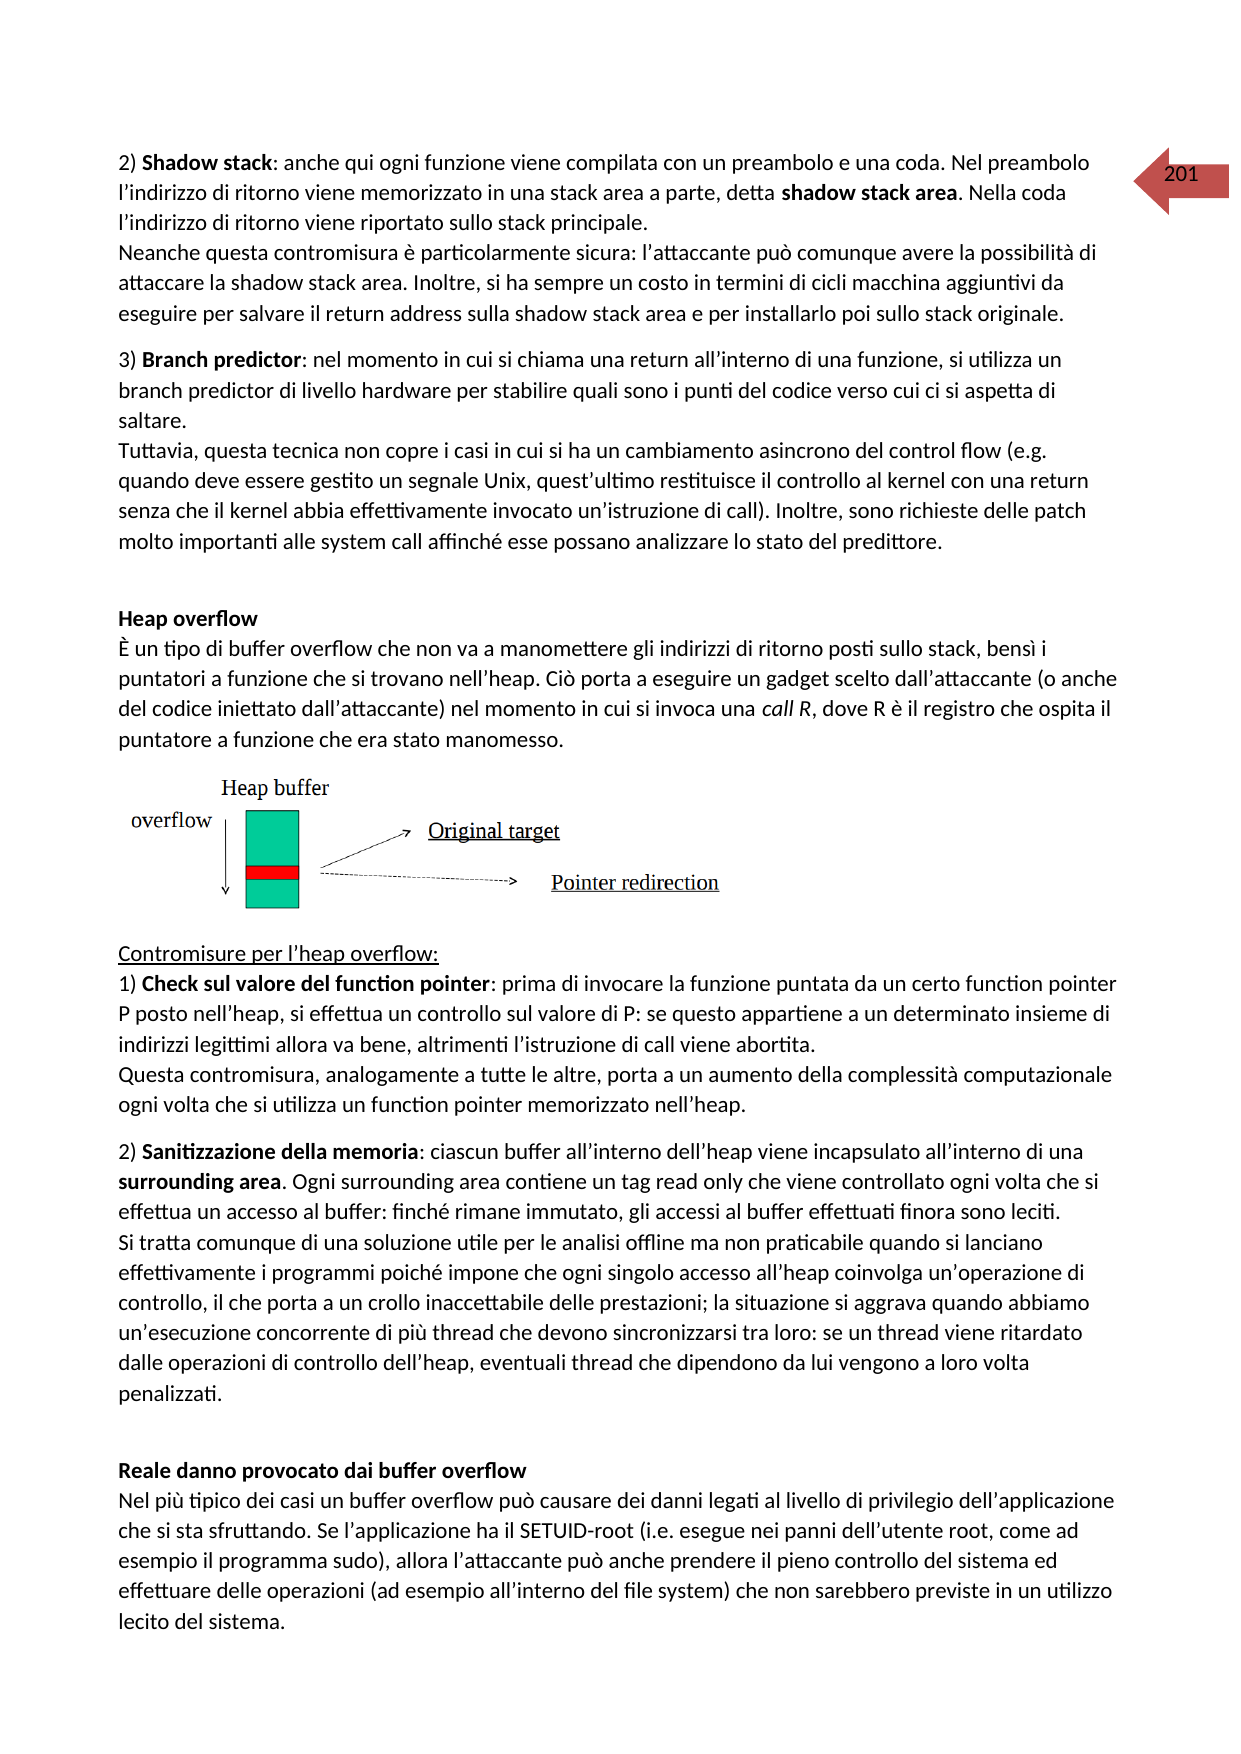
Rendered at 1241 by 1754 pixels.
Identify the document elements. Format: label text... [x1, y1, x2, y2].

text Contromisure per l’heap overflow: 1) Check sul valore del function pointer: prima di invocare la funzione puntata da un certo function pointer P posto nell’heap, si effettua un controllo sul valore di P: se questo appartiene a un determinato insieme di indirizzi legittimi allora va bene, altrimenti l’istruzione di call viene abortita. Questa contromisura, analogamente a tutte le altre, porta a un aumento della complessità computazionale ogni volta che si utilizza un function pointer memorizzato nell’heap. [118, 939, 1122, 1118]
text 2) Shadow stack: anche qui ogni funzione viene compilata con un preambolo e una coda. Nel preambolo l’indirizzo di ritorno viene memorizzato in una stack area a parte, detta shadow stack area. Nella coda l’indirizzo di ritorno viene riportato sullo stack principale. Neanche questa contromisura è particolarmente sicura: l’attaccante può comunque avere la possibilità di attaccare la shadow stack area. Inoltre, si ha sempre un costo in termini di cicli macchina aggiuntivi da eseguire per salvare il return address sulla shadow stack area e per installarlo poi sullo stack originale. [118, 148, 1122, 327]
text Reale danno provocato dai buffer overflow Nel più tipico dei casi un buffer overflow può causare dei danni legati al livello di privilegio dell’applicazione che si sta sfruttando. Se l’applicazione ha il SETUID-root (i.e. esegue nei panni dell’utente root, come ad esempio il programma sudo), allora l’attaccante può anche prendere il pieno controllo del sistema ed effettuare delle operazioni (ad esempio all’interno del file system) che non sarebbero previste in un utilizzo lecito del sistema. [118, 1426, 1122, 1635]
picture [118, 771, 731, 921]
text 2) Sanitizzazione della memoria: ciascun buffer all’interno dell’heap viene incapsulato all’interno di una surrounding area. Ogni surrounding area contiene un tag read only che viene controllato ogni volta che si effettua un accesso al buffer: finché rimane immutato, gli accessi al buffer effettuati finora sono leciti. Si tratta comunque di una soluzione utile per le analisi offline ma non praticabile quando si lanciano effettivamente i programmi poiché impone che ogni singolo accesso all’heap coinvolga un’operazione di controllo, il che porta a un crollo inaccettabile delle prestazioni; la situazione si aggrava quando abbiamo un’esecuzione concorrente di più thread che devono sincronizzarsi tra loro: se un thread viene ritardato dalle operazioni di controllo dell’heap, eventuali thread che dipendono da lui vengono a loro volta penalizzati. [118, 1137, 1122, 1407]
text Heap overflow È un tipo di buffer overflow che non va a manomettere gli indirizzi di ritorno posti sullo stack, bensì i puntatori a funzione che si trovano nell’heap. Ciò porta a eseguire un gadget scelto dall’attaccante (o anche del codice iniettato dall’attaccante) nel momento in cui si invoca una call R, dove R è il registro che ospita il puntatore a funzione che era stato manomesso. [118, 574, 1122, 753]
text 3) Branch predictor: nel momento in cui si chiama una return all’interno di una funzione, si utilizza un branch predictor di livello hardware per stabilire quali sono i punti del codice verso cui ci si aspetta di saltare. Tuttavia, questa tecnica non copre i casi in cui si ha un cambiamento asincrono del control flow (e.g. quando deve essere gestito un segnale Unix, quest’ultimo restituisce il controllo al kernel con una return senza che il kernel abbia effettivamente invocato un’istruzione di call). Inoltre, sono richieste delle patch molto importanti alle system call affinché esse possano analizzare lo stato del predittore. [118, 346, 1122, 555]
